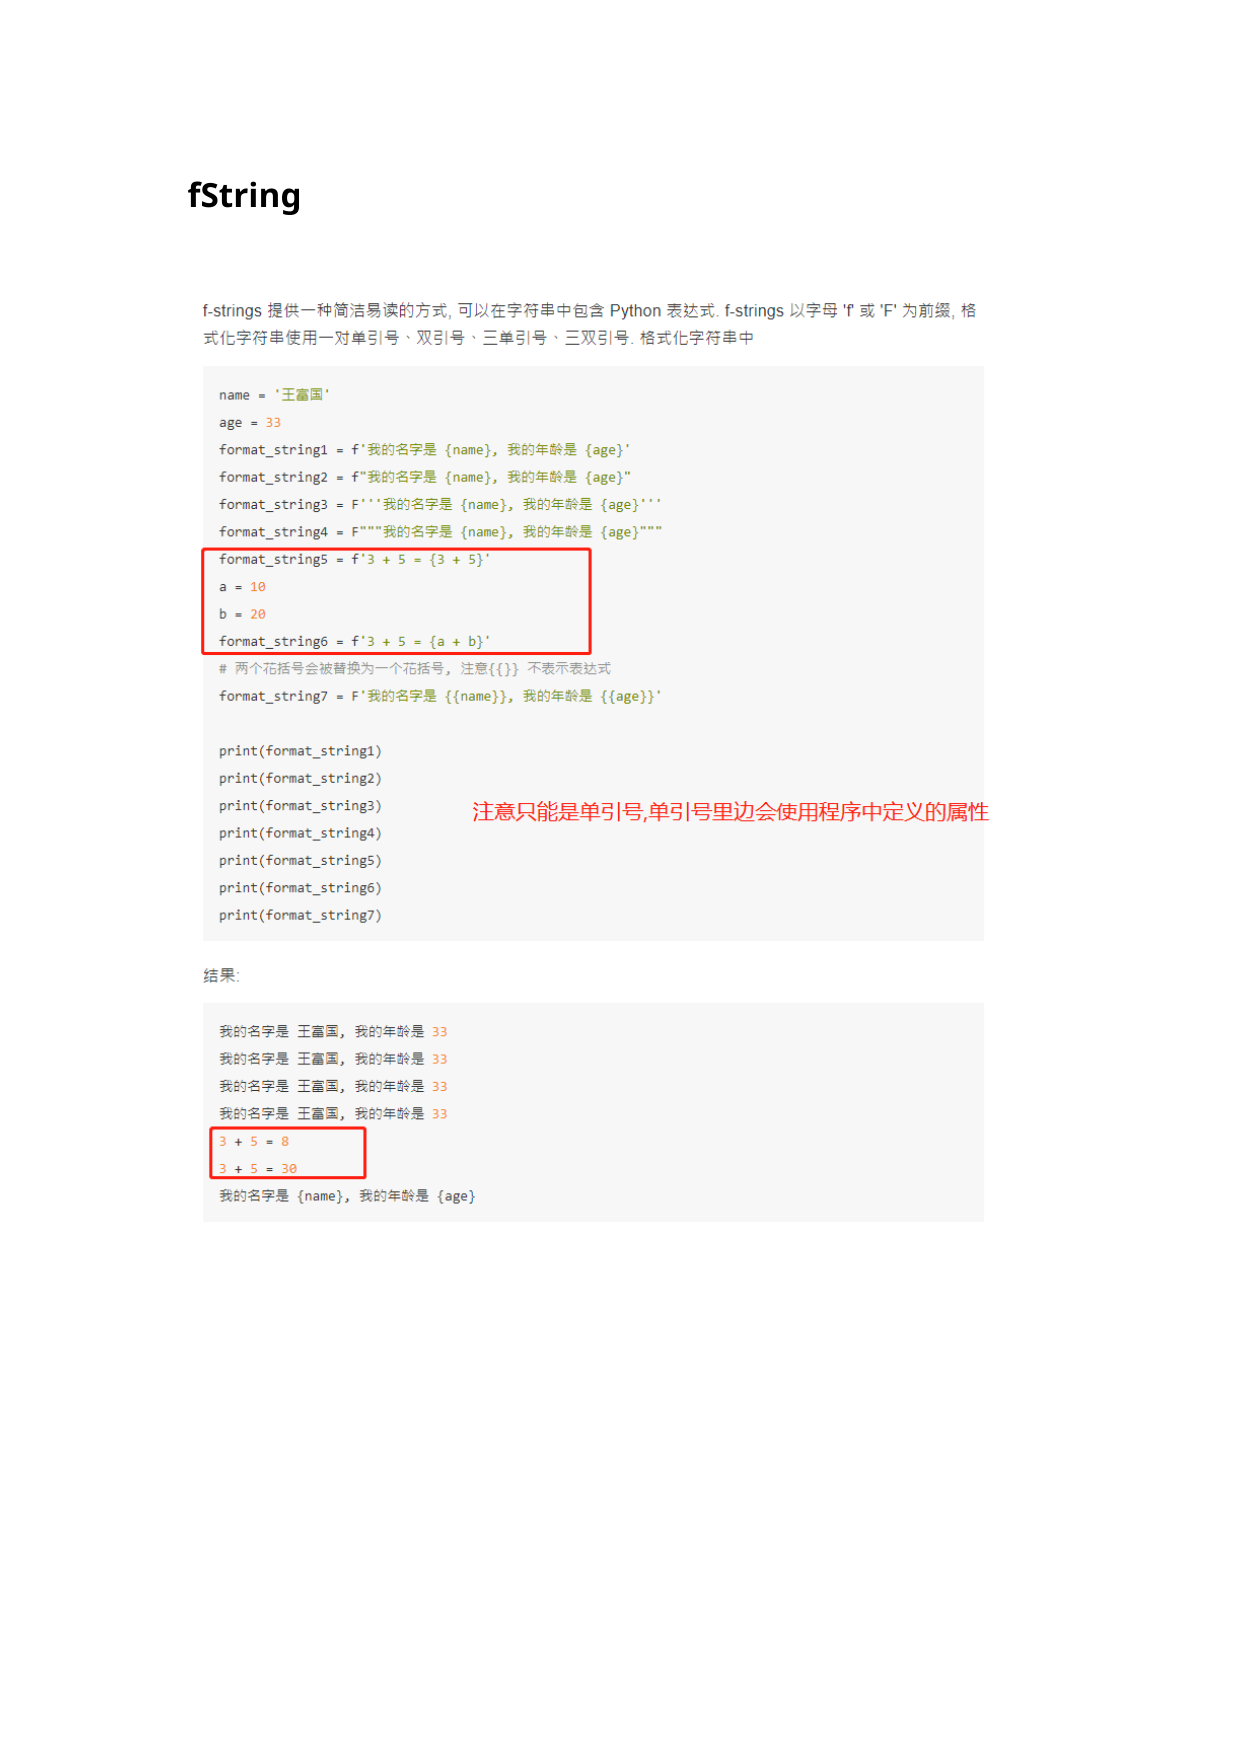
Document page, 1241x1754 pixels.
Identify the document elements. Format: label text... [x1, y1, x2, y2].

picture [187, 287, 1053, 1237]
subtitle fString [187, 162, 1053, 227]
